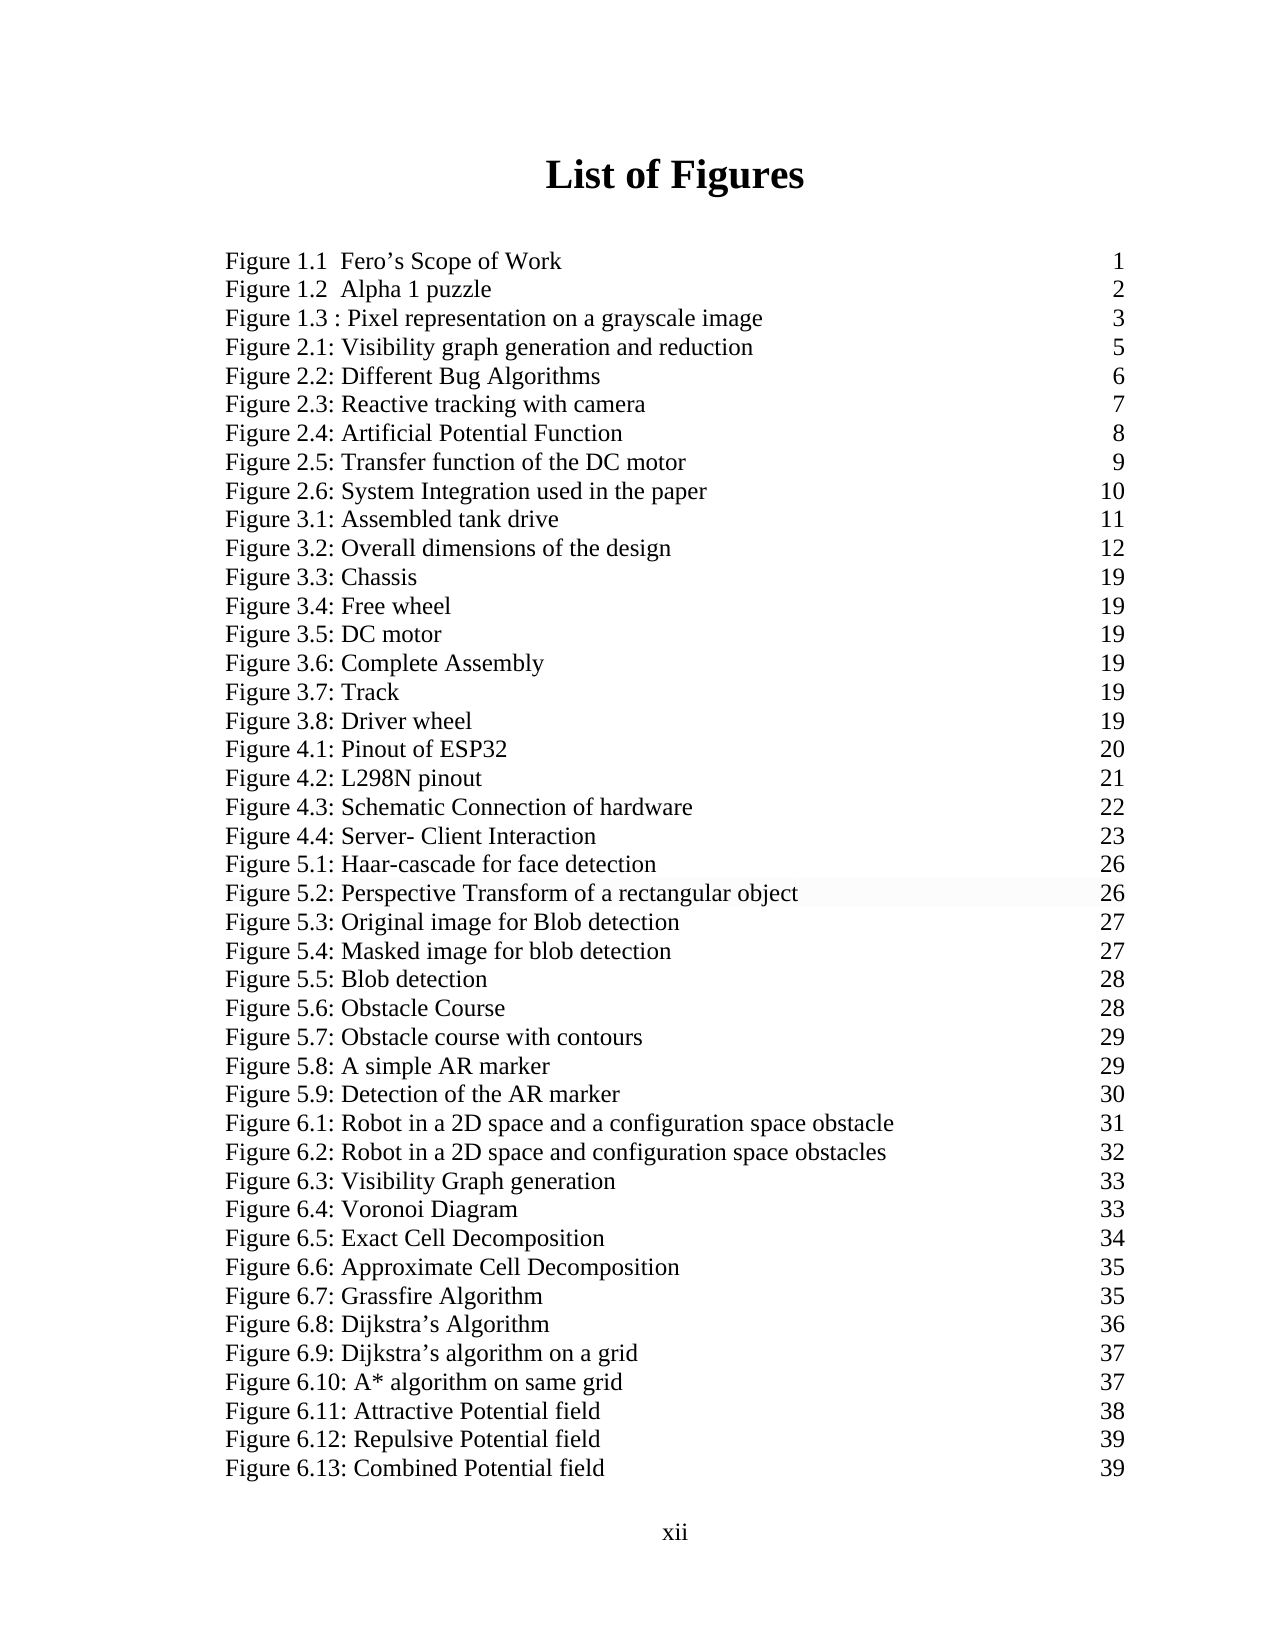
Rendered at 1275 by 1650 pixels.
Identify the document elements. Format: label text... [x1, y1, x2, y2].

text Figure 2.2: Different Bug Algorithms 6 [225, 361, 1125, 389]
text Figure 3.5: DC motor 19 [225, 619, 1125, 648]
text Figure 5.6: Obstacle Course 28 [225, 993, 1125, 1022]
text Figure 5.4: Masked image for blob detection 27 [225, 936, 1125, 964]
text Figure 3.7: Track 19 [225, 677, 1125, 706]
text Figure 5.8: A simple AR marker 29 [225, 1051, 1125, 1079]
text Figure 6.2: Robot in a 2D space and configuration space obstacles 32 [225, 1137, 1125, 1166]
text Figure 5.5: Blob detection 28 [225, 964, 1125, 993]
text Figure 4.3: Schematic Connection of hardware 22 [225, 792, 1125, 821]
text Figure 2.5: Transfer function of the DC motor 9 [225, 447, 1125, 476]
text Figure 3.4: Free wheel 19 [225, 591, 1125, 619]
text Figure 6.12: Repulsive Potential field 39 [225, 1424, 1125, 1453]
text Figure 5.1: Haar-cascade for face detection 26 [225, 849, 1125, 878]
text Figure 6.13: Combined Potential field 39 [225, 1453, 1125, 1482]
text Figure 6.9: Dijkstra’s algorithm on a grid 37 [225, 1338, 1125, 1367]
text Figure 6.11: Attractive Potential field 38 [225, 1396, 1125, 1424]
text Figure 2.1: Visibility graph generation and reduction 5 [225, 332, 1125, 361]
text Figure 3.8: Driver wheel 19 [225, 706, 1125, 734]
text Figure 3.2: Overall dimensions of the design 12 [225, 533, 1125, 562]
text Figure 6.4: Voronoi Diagram 33 [225, 1194, 1125, 1223]
text Figure 2.4: Artificial Potential Function 8 [225, 418, 1125, 447]
text Figure 5.3: Original image for Blob detection 27 [225, 907, 1125, 936]
text Figure 4.4: Server- Client Interaction 23 [225, 821, 1125, 849]
text Figure 3.3: Chassis 19 [225, 562, 1125, 591]
text Figure 1.3 : Pixel representation on a grayscale image 3 [225, 303, 1125, 332]
text Figure 6.8: Dijkstra’s Algorithm 36 [225, 1309, 1125, 1338]
text Figure 4.1: Pinout of ESP32 20 [225, 734, 1125, 763]
text Figure 2.6: System Integration used in the paper 10 [225, 476, 1125, 504]
text Figure 6.1: Robot in a 2D space and a configuration space obstacle 31 [225, 1108, 1125, 1137]
text Figure 4.2: L298N pinout 21 [225, 763, 1125, 792]
text Figure 6.6: Approximate Cell Decomposition 35 [225, 1252, 1125, 1281]
text Figure 1.2 Alpha 1 puzzle 2 [225, 274, 1125, 303]
text Figure 6.7: Grassfire Algorithm 35 [225, 1281, 1125, 1309]
text Figure 6.10: A* algorithm on same grid 37 [225, 1367, 1125, 1396]
text Figure 3.1: Assembled tank drive 11 [225, 504, 1125, 533]
text Figure 3.6: Complete Assembly 19 [225, 648, 1125, 677]
text Figure 6.5: Exact Cell Decomposition 34 [225, 1223, 1125, 1252]
text Figure 6.3: Visibility Graph generation 33 [225, 1166, 1125, 1194]
text Figure 1.1 Fero’s Scope of Work 1 [225, 246, 1125, 274]
text Figure 2.3: Reactive tracking with camera 7 [225, 389, 1125, 418]
text List of Figures [225, 150, 1125, 198]
text Figure 5.7: Obstacle course with contours 29 [225, 1022, 1125, 1051]
text Figure 5.9: Detection of the AR marker 30 [225, 1079, 1125, 1108]
